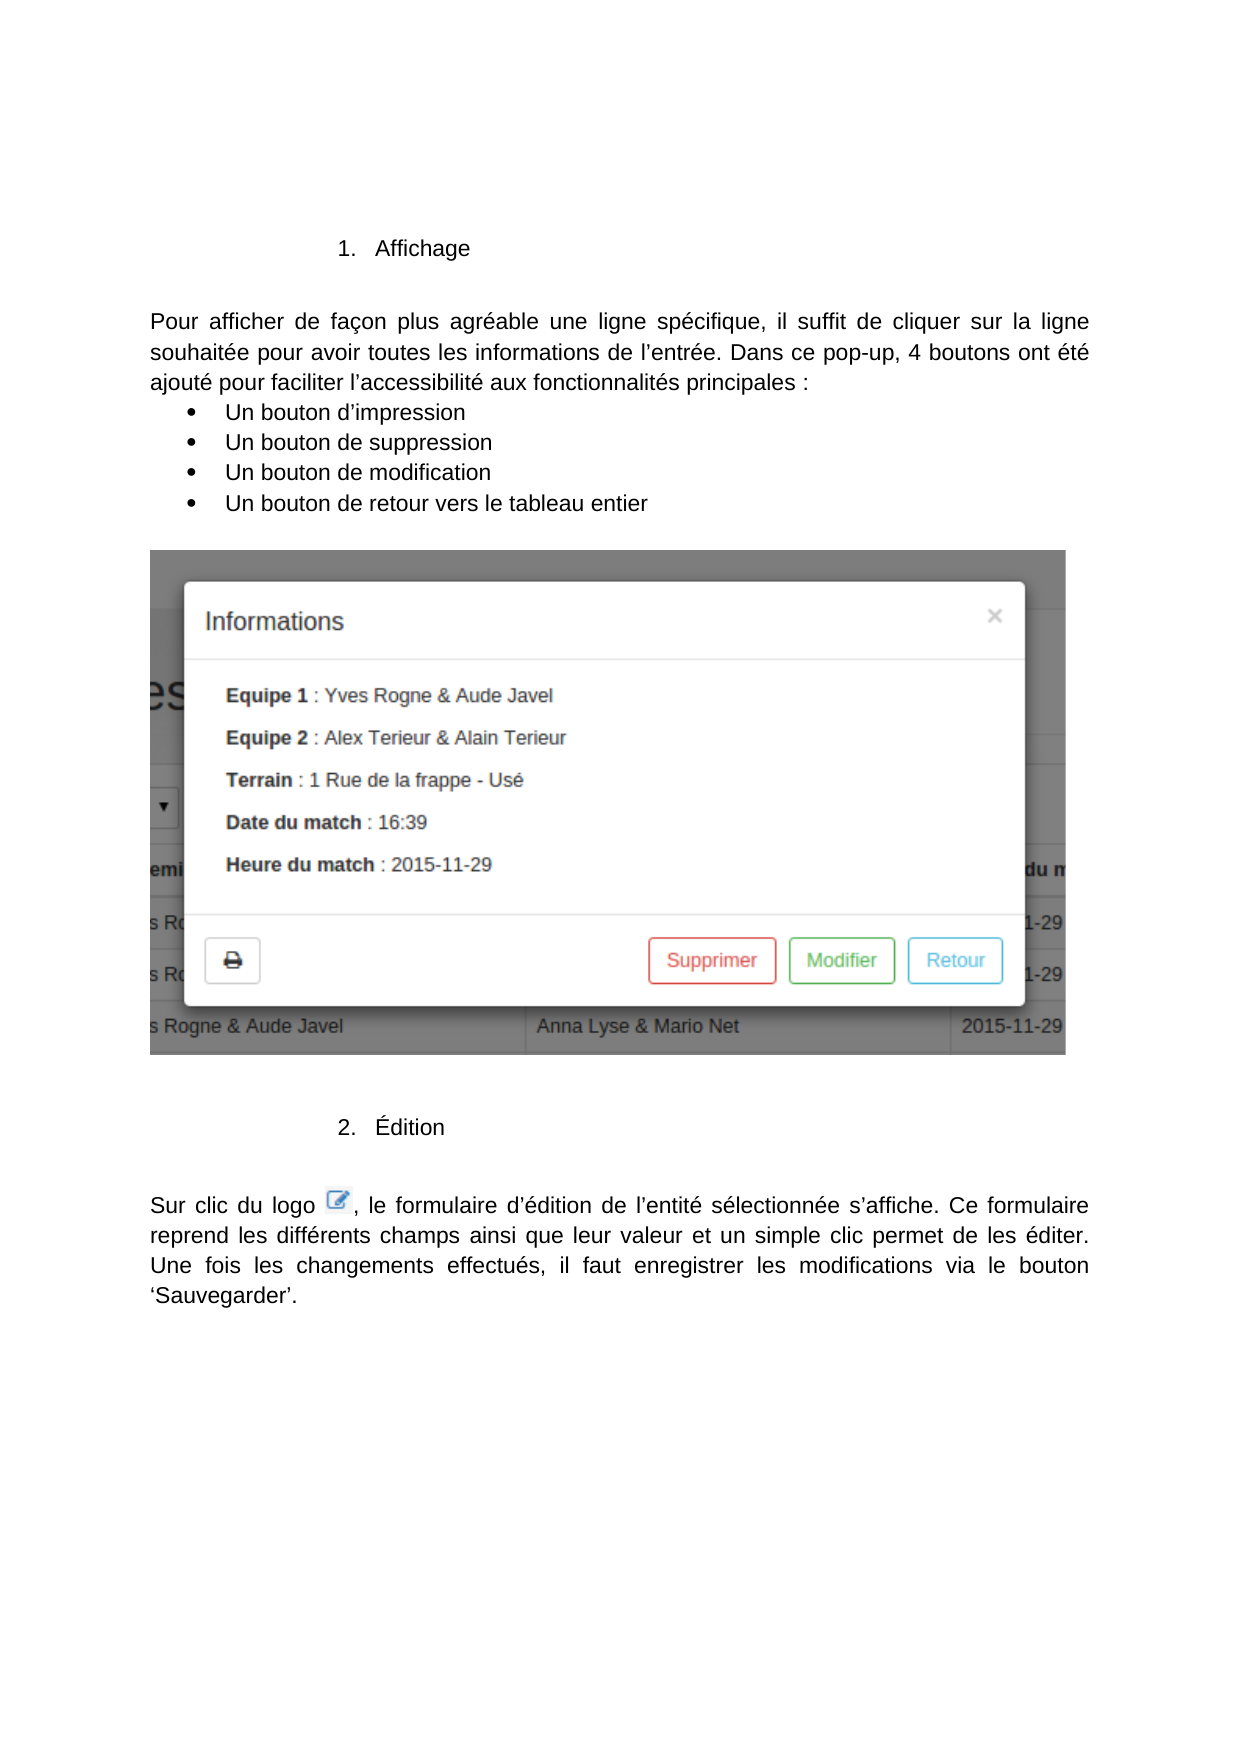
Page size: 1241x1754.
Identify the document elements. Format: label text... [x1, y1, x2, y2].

picture [324, 1186, 353, 1214]
picture [150, 550, 1066, 1055]
subtitle Édition [337, 1114, 1090, 1140]
text Sur clic du logo , le formulaire d’édition de l’entité sélectionnée s’affiche. Ce formulaire reprend les différents champs ainsi que leur valeur et un simple clic permet de les éditer. Une fois les changements effectués, il faut enregistrer les modifications via le bouton ‘Sauvegarder’. [150, 1187, 1090, 1309]
list Un bouton de modification [187, 459, 1090, 486]
list Un bouton de suppression [187, 429, 1090, 456]
subtitle Affichage [337, 235, 1090, 262]
list Un bouton d’impression [187, 399, 1090, 425]
list Un bouton de retour vers le tableau entier [187, 489, 1090, 516]
text Pour afficher de façon plus agréable une ligne spécifique, il suffit de cliquer sur la ligne souhaitée pour avoir toutes les informations de l’entrée. Dans ce pop-up, 4 boutons ont été ajouté pour faciliter l’accessibilité aux fonctionnalités principales : [150, 308, 1090, 395]
